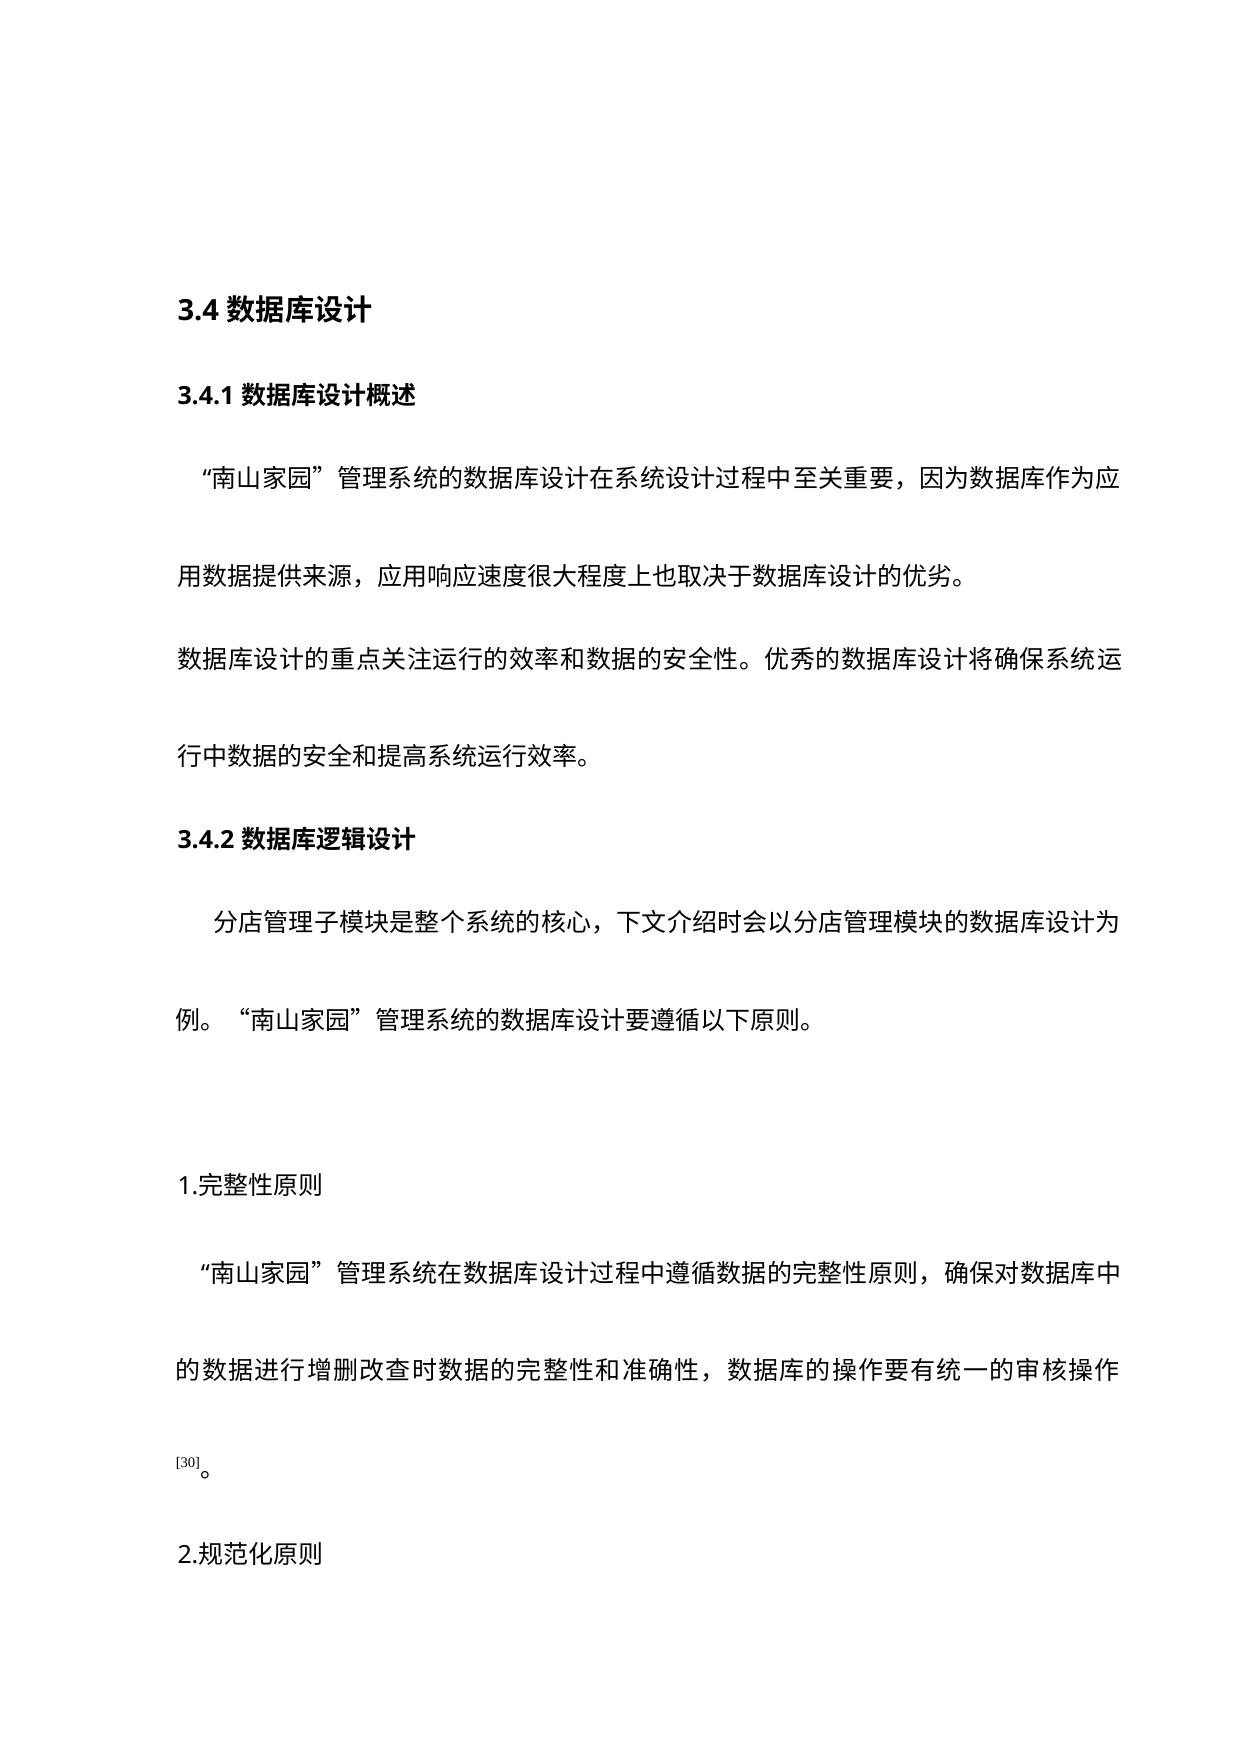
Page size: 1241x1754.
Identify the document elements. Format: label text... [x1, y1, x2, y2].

text “南山家园”管理系统的数据库设计在系统设计过程中⾄关重要，因为数据库作为应用数据提供来源，应⽤响应速度很⼤程度上也取决于数据库设计的优劣。 [177, 444, 1122, 607]
subtitle 3.4.1 数据库设计概述 [177, 361, 1122, 426]
subtitle 3.4 数据库设计 [177, 275, 1122, 340]
text 分店管理子模块是整个系统的核⼼，下⽂介绍时会以分店管理模块的数据库设计为例。“南山家园”管理系统的数据库设计要遵循以下原则。 [176, 888, 1122, 1051]
subtitle 3.4.2 数据库逻辑设计 [177, 805, 1122, 870]
text 1.完整性原则 [177, 1151, 1122, 1216]
text 2.规范化原则 [177, 1520, 1122, 1585]
text “南山家园”管理系统在数据库设计过程中遵循数据的完整性原则，确保对数据库中的数据进⾏增删改查时数据的完整性和准确性，数据库的操作要有统⼀的审核操作[30]。 [176, 1239, 1122, 1499]
text 数据库设计的重点关注运⾏的效率和数据的安全性。优秀的数据库设计将确保系统运行中数据的安全和提⾼系统运⾏效率。 [177, 625, 1122, 787]
